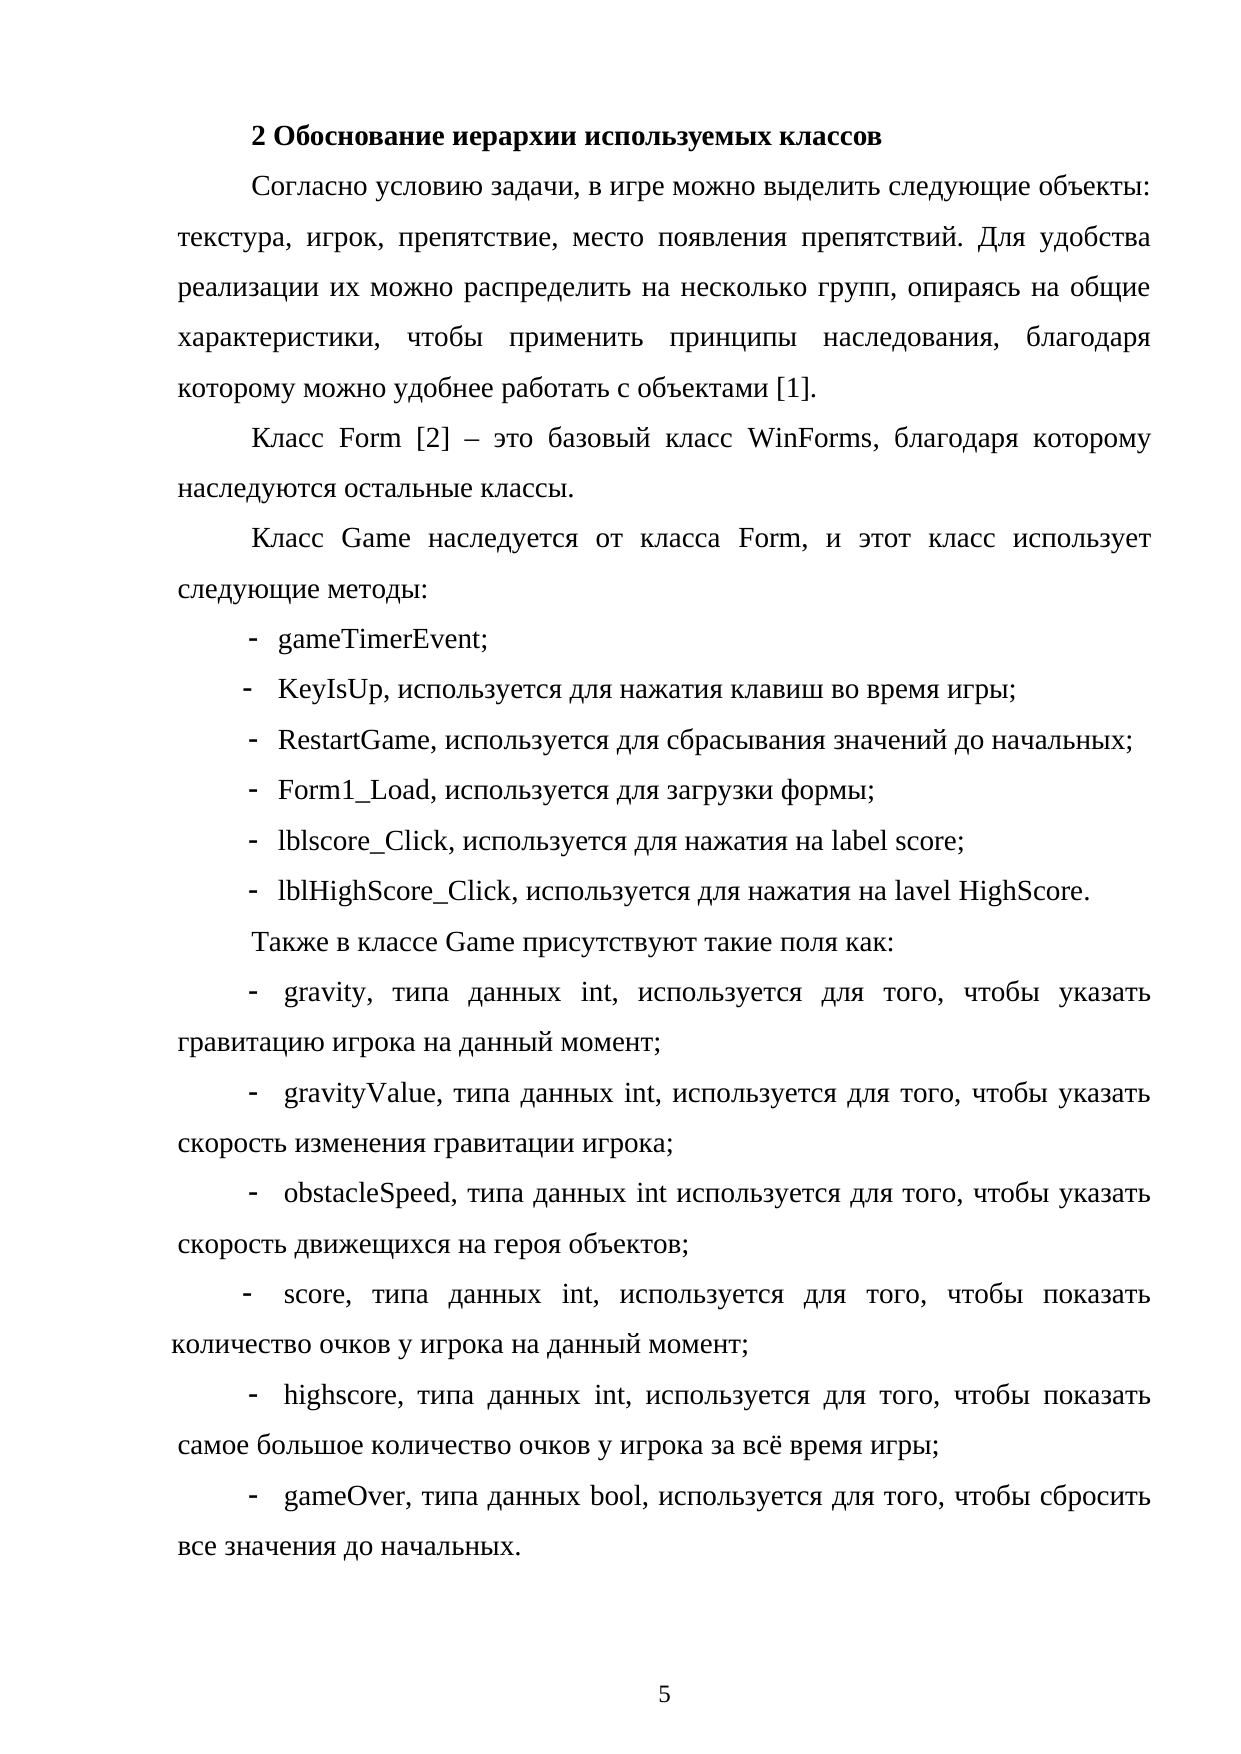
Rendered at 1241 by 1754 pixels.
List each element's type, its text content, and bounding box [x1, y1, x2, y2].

list RestartGame, используется для сбрасывания значений до начальных; [248, 722, 1152, 756]
text Согласно условию задачи, в игре можно выделить следующие объекты: текстура, игрок, препятствие, место появления препятствий. Для удобства реализации их можно распределить на несколько групп, опираясь на общие характеристики, чтобы применить принципы наследования, благодаря которому можно удобнее работать с объектами [1]. [177, 168, 1152, 403]
list gameTimerEvent; [248, 621, 1152, 655]
text Класс Form [2] – это базовый класс WinForms, благодаря которому наследуются остальные классы. [177, 420, 1152, 504]
list Также в классе Game присутствуют такие поля как: [251, 924, 1152, 957]
list obstacleSpeed, типа данных int используется для того, чтобы указать скорость движещихся на героя объектов; [177, 1176, 1152, 1259]
text Класс Game наследуется от класса Form, и этот класс использует следующие методы: [177, 521, 1152, 604]
list gravity, типа данных int, используется для того, чтобы указать гравитацию игрока на данный момент; [177, 974, 1152, 1058]
list lblscore_Click, используется для нажатия на label score; [248, 823, 1152, 857]
list gameOver, типа данных bool, используется для того, чтобы сбросить все значения до начальных. [177, 1478, 1152, 1562]
list highscore, типа данных int, используется для того, чтобы показать самое большое количество очков у игрока за всё время игры; [177, 1377, 1152, 1461]
list Form1_Load, используется для загрузки формы; [248, 772, 1152, 806]
list KeyIsUp, используется для нажатия клавиш во время игры; [242, 672, 1152, 705]
list gravityValue, типа данных int, используется для того, чтобы указать скорость изменения гравитации игрока; [177, 1075, 1152, 1159]
subtitle 2 Обоснование иерархии используемых классов [251, 118, 1152, 152]
list score, типа данных int, используется для того, чтобы показать количество очков у игрока на данный момент; [171, 1276, 1152, 1360]
list lblHighScore_Click, используется для нажатия на lavel HighScore. [248, 873, 1152, 907]
